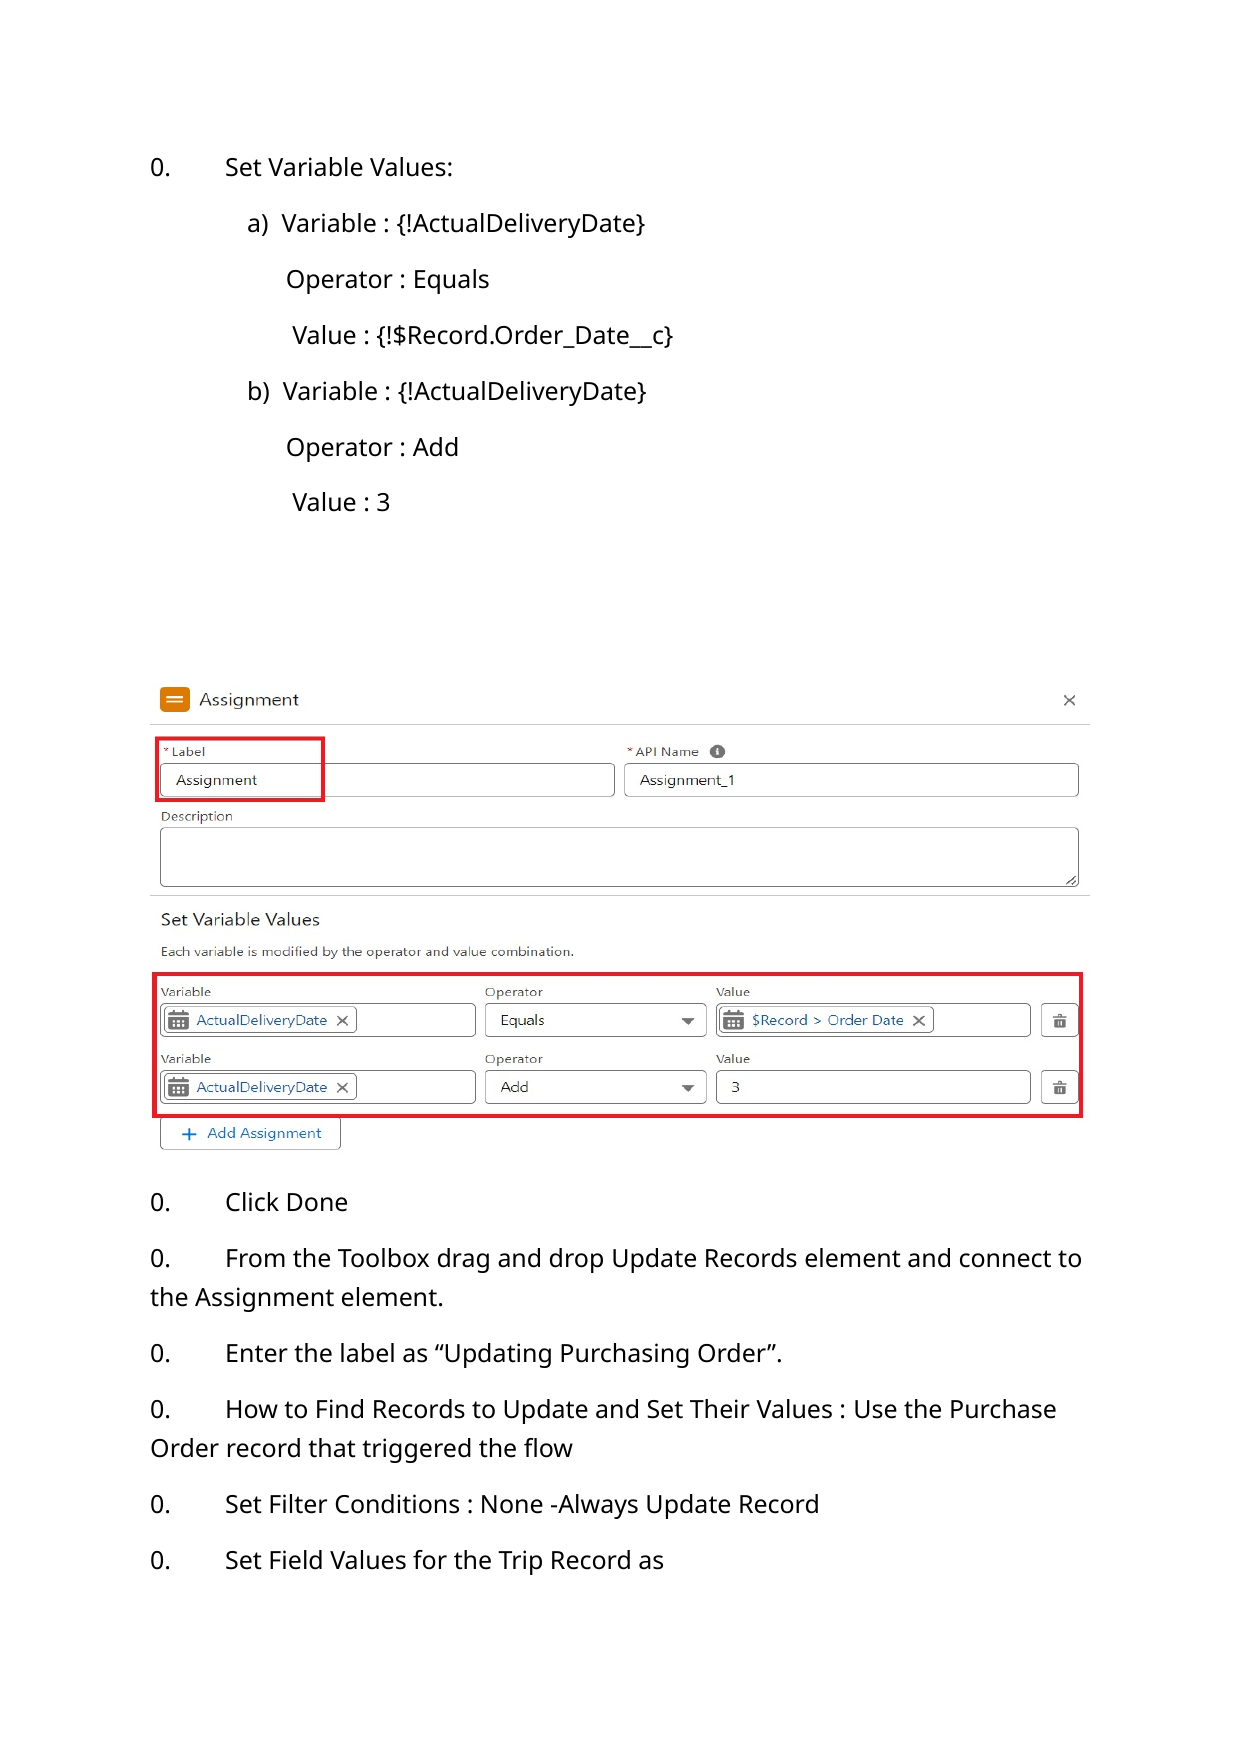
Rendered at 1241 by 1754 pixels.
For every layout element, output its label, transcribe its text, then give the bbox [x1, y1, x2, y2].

list Set Filter Conditions : None -Always Update Record [150, 1487, 1090, 1521]
picture [150, 675, 1091, 1164]
list From the Toolbox drag and drop Update Records element and connect to the Assignment element. [150, 1241, 1090, 1314]
text a) Variable : {!ActualDeliveryDate} [150, 206, 1090, 240]
text Value : 3 [150, 485, 1090, 519]
list Click Done [150, 1185, 1090, 1219]
list How to Find Records to Update and Set Their Values : Use the Purchase Order record that triggered the flow [150, 1392, 1090, 1465]
text Operator : Add [150, 429, 1090, 463]
list Enter the label as “Updating Purchasing Order”. [150, 1336, 1090, 1370]
list Set Field Values for the Trip Record as [150, 1542, 1090, 1577]
text Value : {!$Record.Order_Date__c} [150, 317, 1090, 352]
text b) Variable : {!ActualDeliveryDate} [150, 373, 1090, 407]
text Operator : Equals [150, 262, 1090, 296]
list Set Variable Values: [150, 150, 1090, 184]
